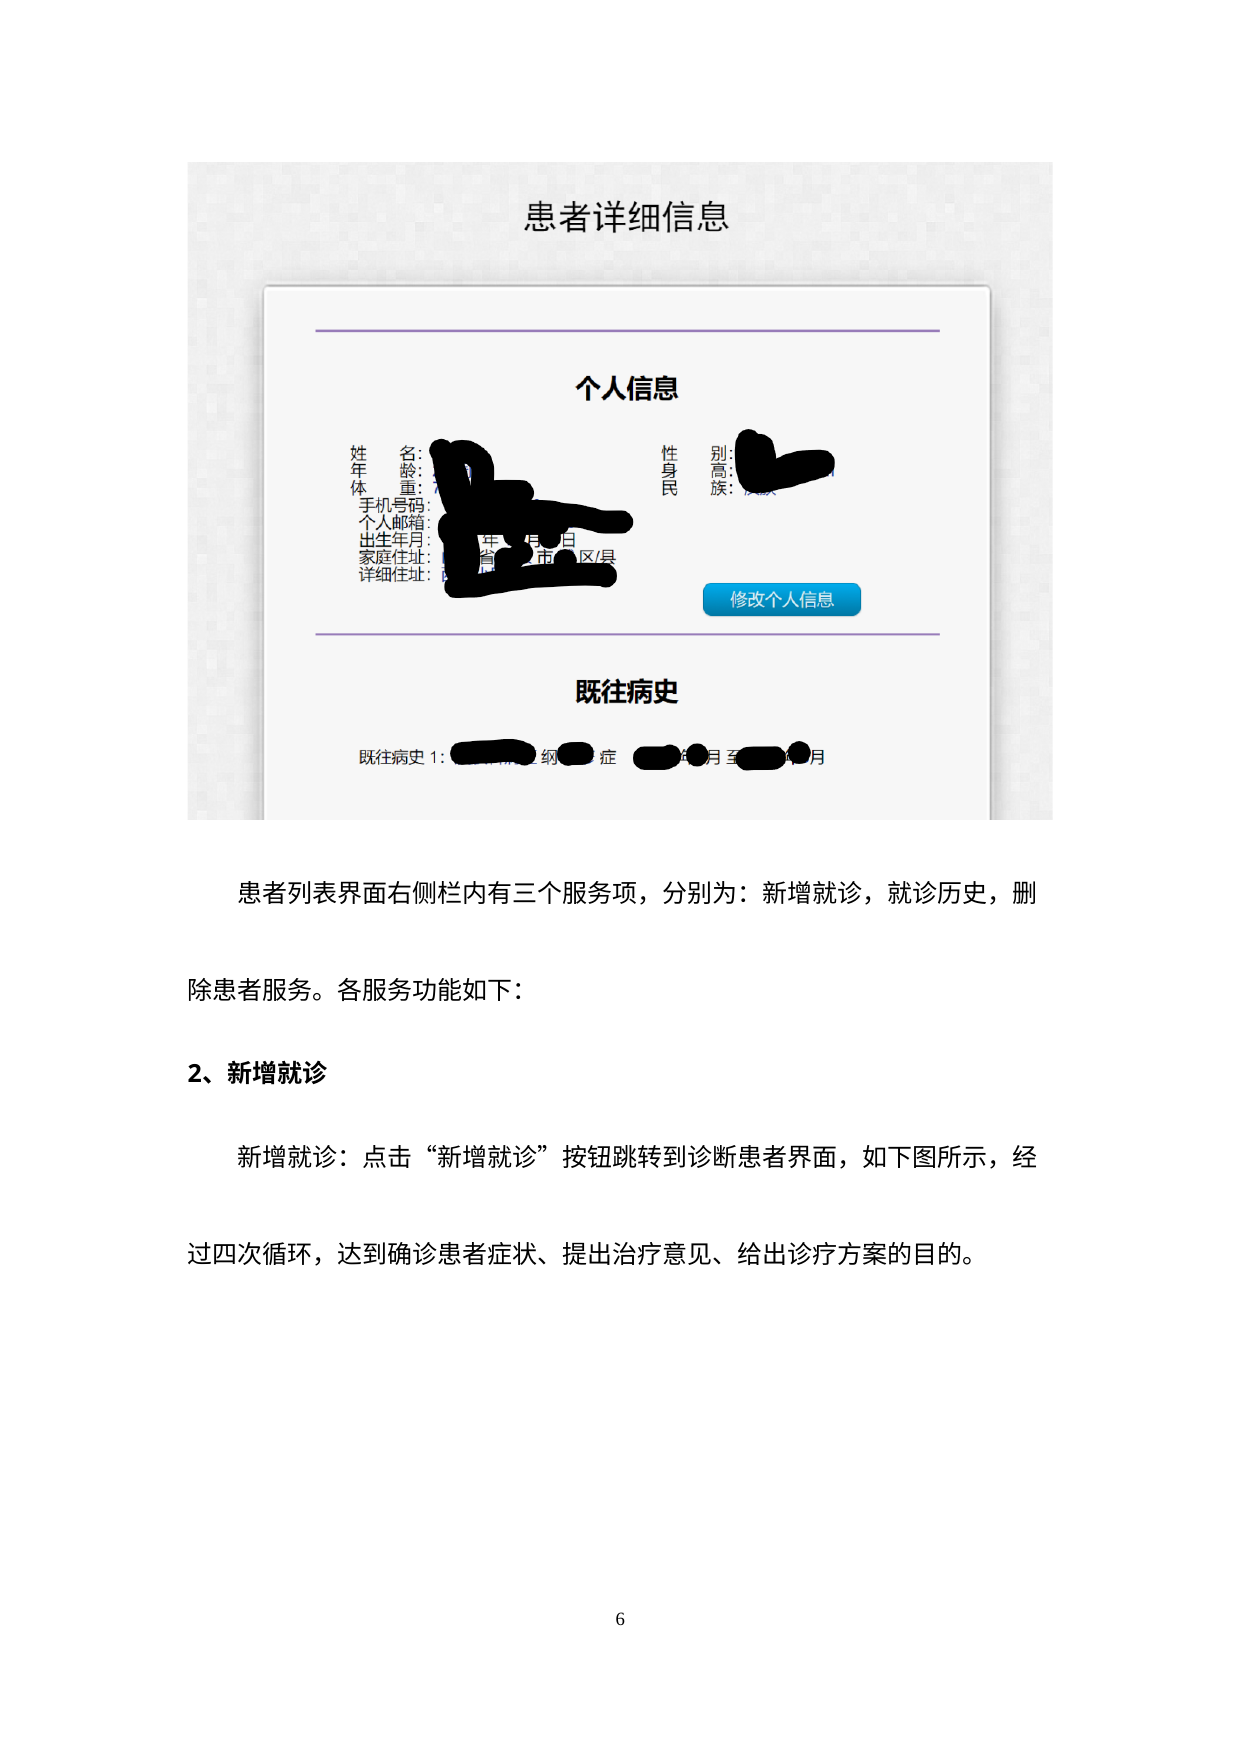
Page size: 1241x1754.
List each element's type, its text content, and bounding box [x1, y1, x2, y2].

picture [187, 162, 1053, 820]
text 患者列表界面右侧栏内有三个服务项，分别为：新增就诊，就诊历史，删除患者服务。各服务功能如下： [187, 859, 1053, 1021]
text 2、新增就诊 [187, 1039, 1053, 1104]
text 新增就诊：点击“新增就诊”按钮跳转到诊断患者界面，如下图所示，经过四次循环，达到确诊患者症状、提出治疗意见、给出诊疗方案的目的。 [187, 1123, 1053, 1285]
